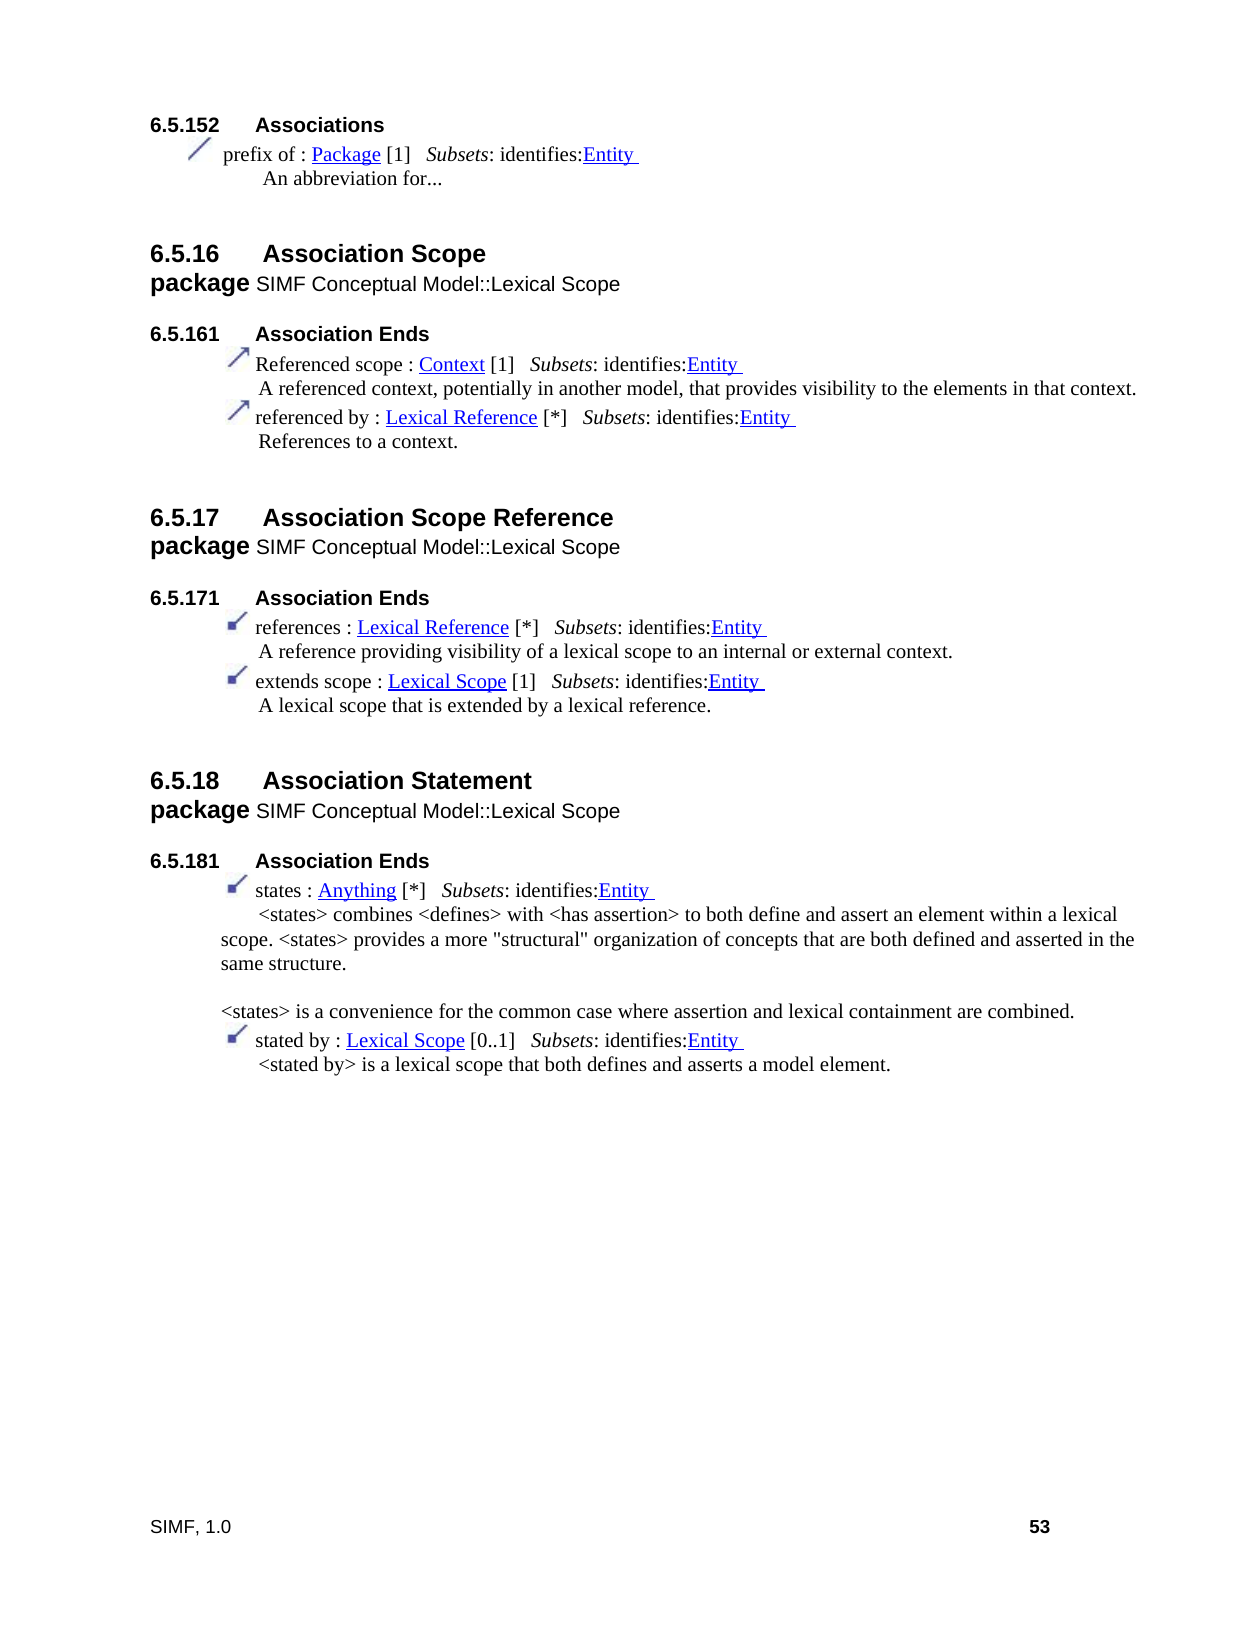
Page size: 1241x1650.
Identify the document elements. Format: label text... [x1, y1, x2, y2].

text A lexical scope that is extended by a lexical reference. [221, 693, 1165, 717]
picture [225, 663, 251, 689]
text <states> combines <defines> with <has assertion> to both define and assert an element within a lexical scope. <states> provides a more "structural" organization of concepts that are both defined and asserted in the same structure. <states> is a convenience for the common case where assertion and lexical containment are combined. [221, 902, 1165, 1023]
text referenced by : Lexical Reference [*] Subsets: identifies:Entity [150, 400, 1165, 429]
picture [225, 872, 251, 898]
subtitle Association Scope [150, 239, 1165, 268]
text prefix of : Package [1] Subsets: identifies:Entity [187, 136, 1165, 166]
subtitle Association Ends [150, 586, 1165, 609]
text package SIMF Conceptual Model::Lexical Scope [150, 531, 1165, 560]
subtitle Association Ends [150, 849, 1165, 873]
text <stated by> is a lexical scope that both defines and asserts a model element. [221, 1052, 1165, 1076]
subtitle Association Statement [150, 766, 1165, 794]
text package SIMF Conceptual Model::Lexical Scope [150, 794, 1165, 823]
subtitle Association Ends [150, 322, 1165, 346]
text extends scope : Lexical Scope [1] Subsets: identifies:Entity [150, 663, 1165, 693]
text package SIMF Conceptual Model::Lexical Scope [150, 268, 1165, 297]
text A referenced context, potentially in another model, that provides visibility to the elements in that context. [221, 376, 1165, 400]
text stated by : Lexical Scope [0..1] Subsets: identifies:Entity [150, 1023, 1165, 1052]
text references : Lexical Reference [*] Subsets: identifies:Entity [150, 609, 1165, 639]
subtitle Associations [150, 112, 1165, 136]
text An abbreviation for... [225, 166, 1165, 190]
text References to a context. [221, 429, 1165, 453]
text states : Anything [*] Subsets: identifies:Entity [150, 873, 1165, 902]
text Referenced scope : Context [1] Subsets: identifies:Entity [150, 346, 1165, 376]
picture [225, 1022, 251, 1048]
picture [225, 346, 251, 372]
picture [225, 609, 251, 635]
text A reference providing visibility of a lexical scope to an internal or external context. [221, 639, 1165, 663]
picture [225, 399, 251, 425]
subtitle Association Scope Reference [150, 502, 1165, 531]
picture [187, 136, 213, 162]
